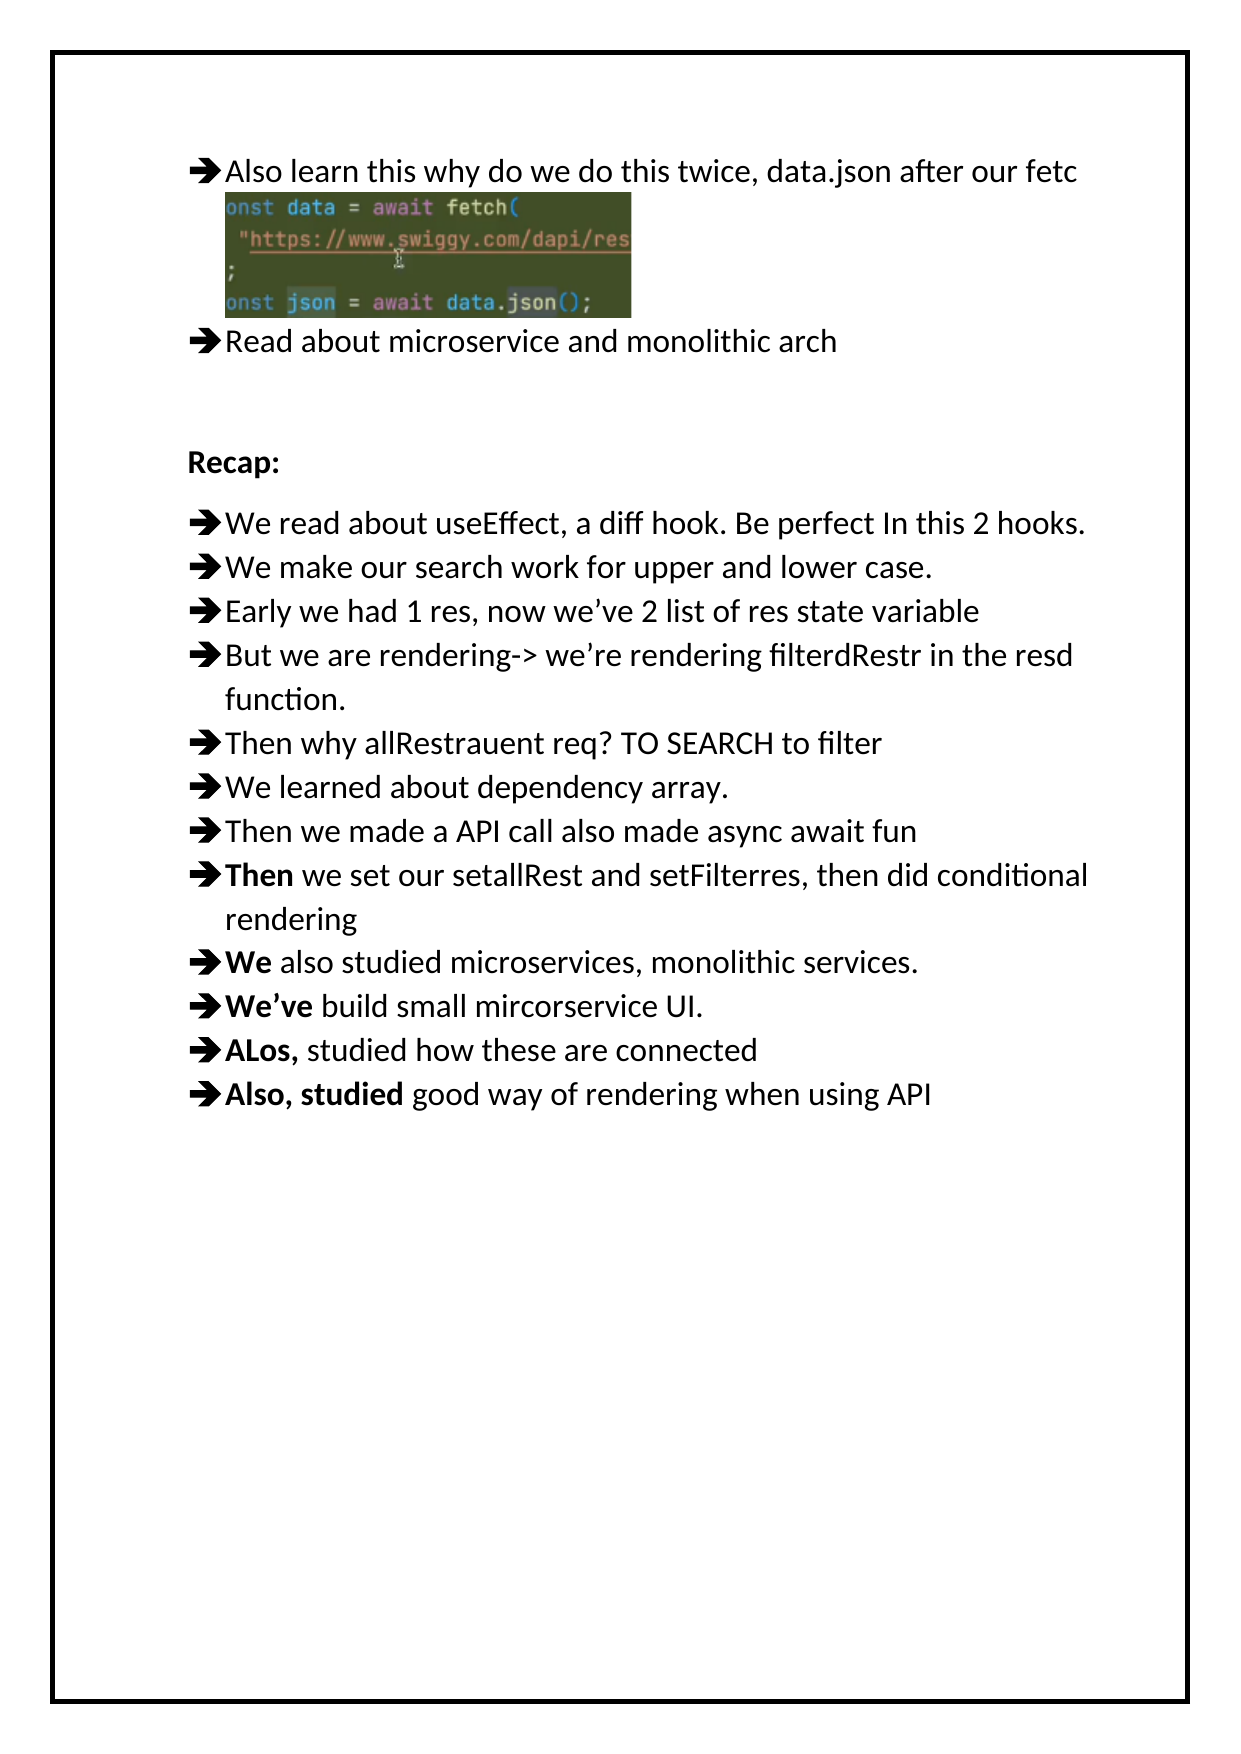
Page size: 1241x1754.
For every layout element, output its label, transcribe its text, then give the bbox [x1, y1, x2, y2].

list Then we made a API call also made async await fun [187, 810, 1090, 850]
list We learned about dependency array. [187, 766, 1090, 806]
list We’ve build small mircorservice UI. [187, 986, 1090, 1026]
list We also studied microservices, monolithic services. [187, 942, 1090, 982]
list Then we set our setallRest and setFilterres, then did conditional rendering [187, 854, 1090, 938]
text Recap: [187, 441, 1090, 482]
list Early we had 1 res, now we’ve 2 list of res state variable [187, 590, 1090, 631]
picture [225, 192, 632, 318]
list Read about microservice and monolithic arch [187, 320, 1090, 361]
list We make our search work for upper and lower case. [187, 546, 1090, 587]
list We read about useEffect, a diff hook. Be perfect In this 2 hooks. [187, 502, 1090, 543]
list ALos, studied how these are connected [187, 1029, 1090, 1070]
list But we are rendering-> we’re rendering filterdRestr in the resd function. [187, 634, 1090, 718]
list Then why allRestrauent req? TO SEARCH to filter [187, 722, 1090, 762]
list Also, studied good way of rendering when using API [187, 1073, 1090, 1114]
